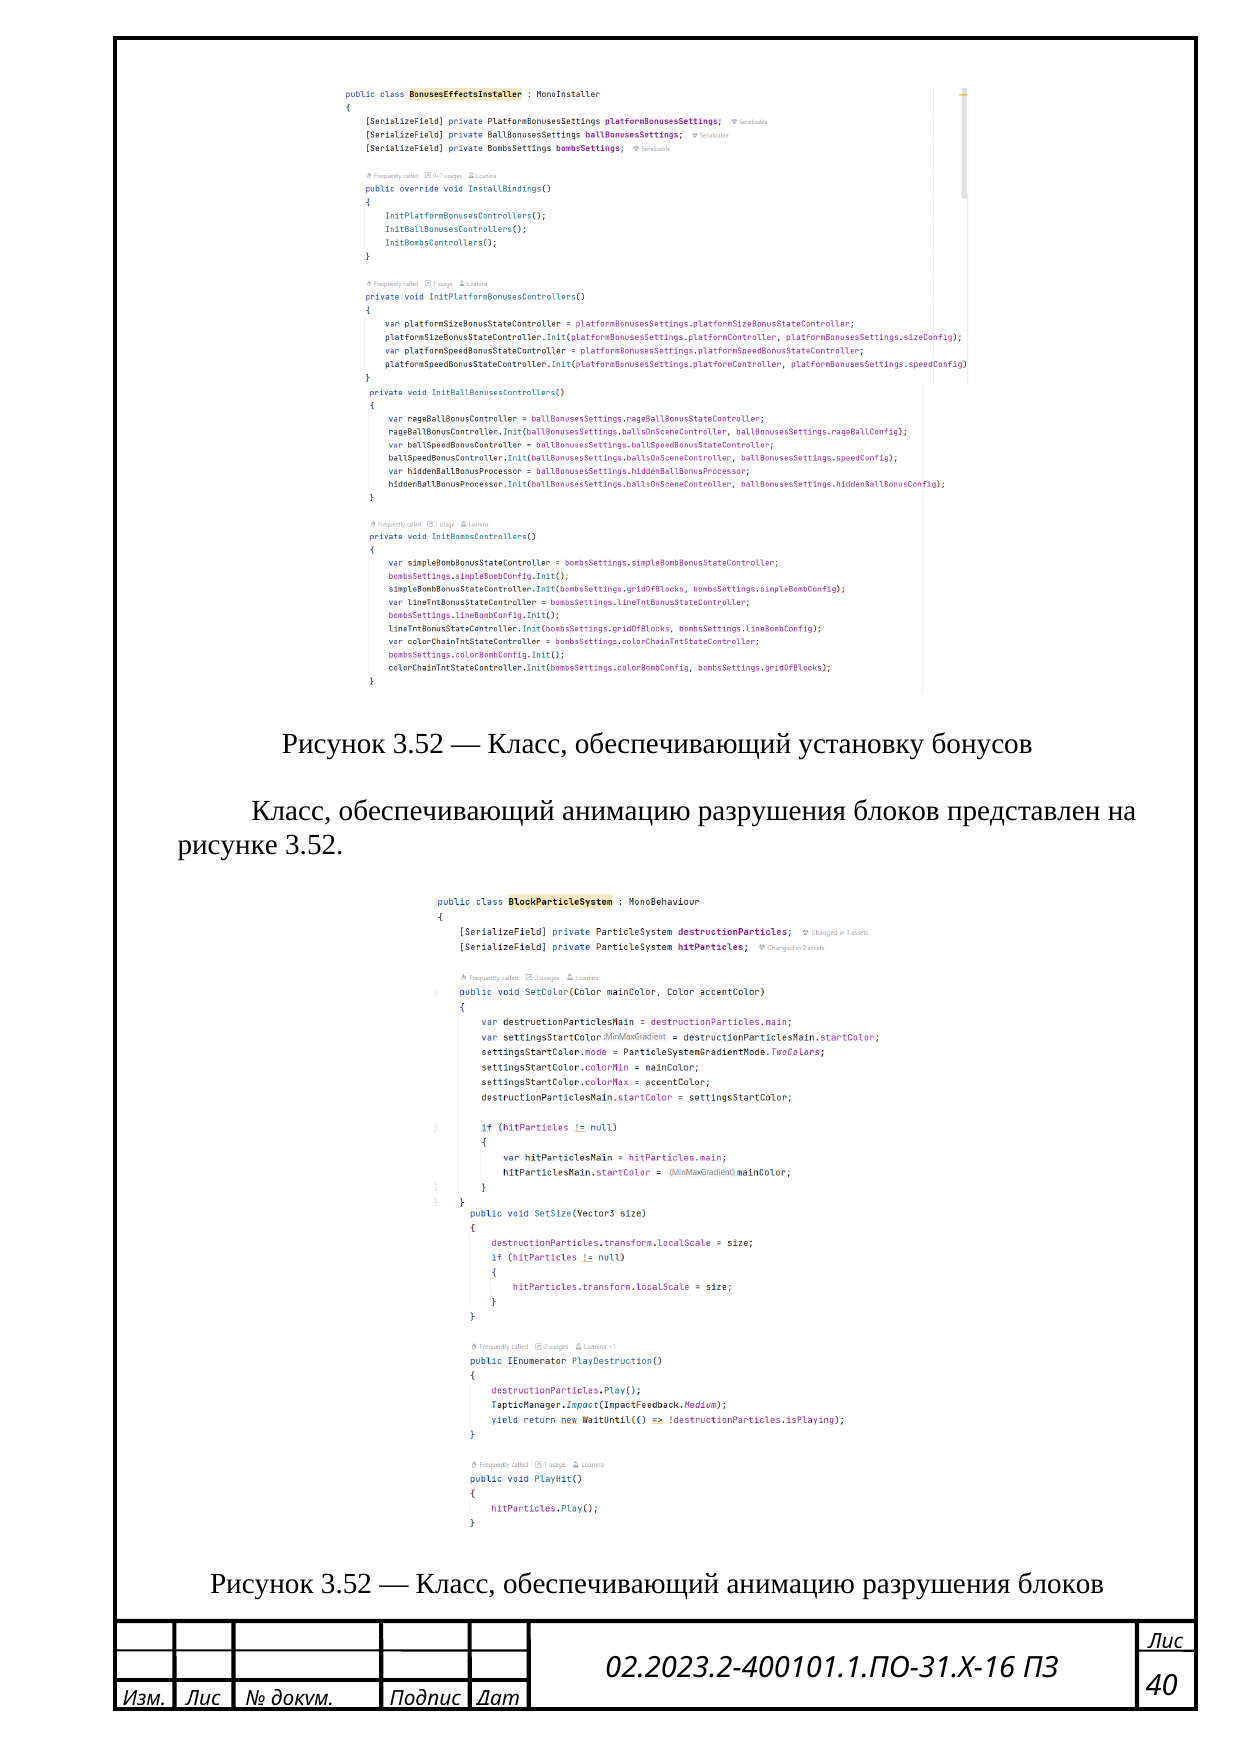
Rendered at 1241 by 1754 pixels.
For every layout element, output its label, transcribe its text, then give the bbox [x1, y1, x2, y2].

text Рисунок 3.52 — Класс, обеспечивающий анимацию разрушения блоков [177, 1566, 1137, 1600]
picture [346, 88, 969, 693]
text Класс, обеспечивающий анимацию разрушения блоков представлен на рисунке 3.52. [177, 793, 1137, 860]
picture [434, 893, 880, 1533]
text Рисунок 3.52 — Класс, обеспечивающий установку бонусов [177, 726, 1137, 760]
